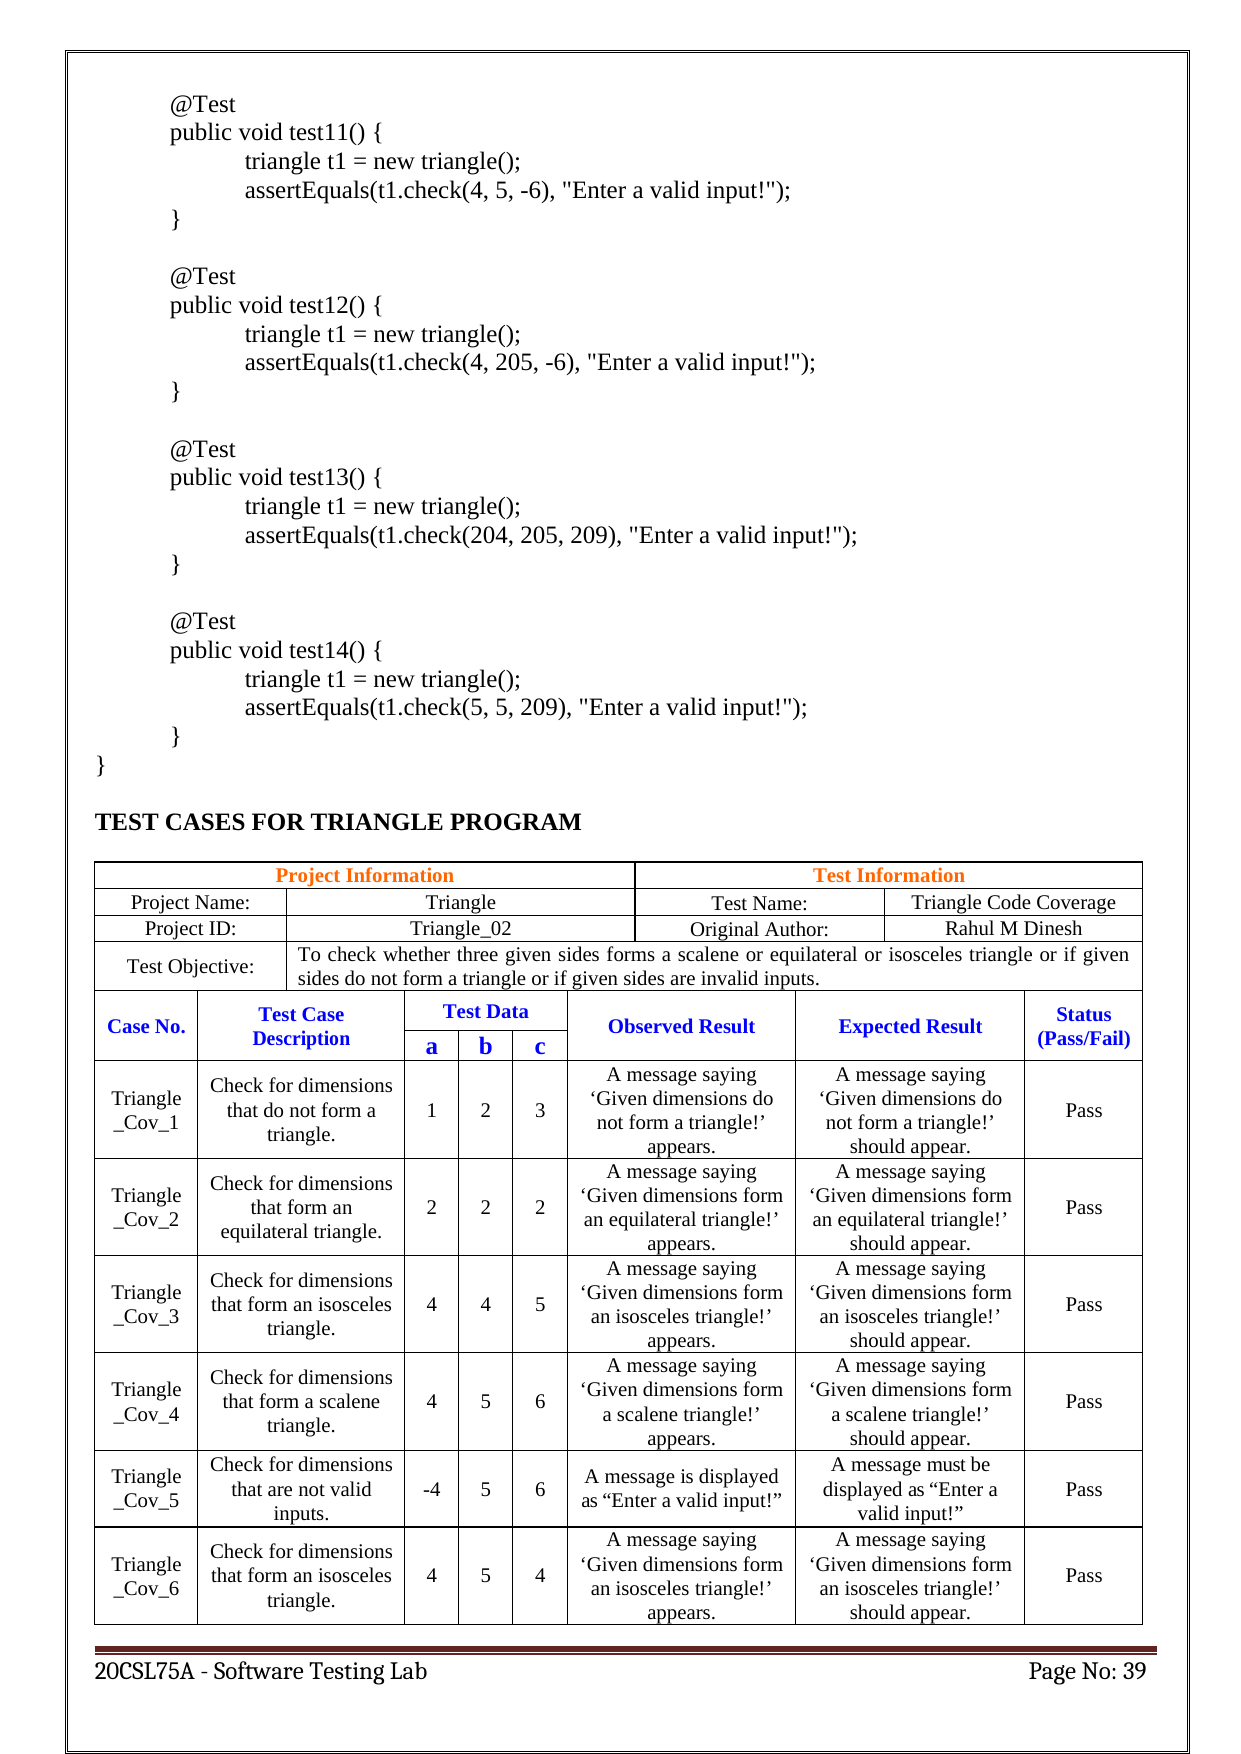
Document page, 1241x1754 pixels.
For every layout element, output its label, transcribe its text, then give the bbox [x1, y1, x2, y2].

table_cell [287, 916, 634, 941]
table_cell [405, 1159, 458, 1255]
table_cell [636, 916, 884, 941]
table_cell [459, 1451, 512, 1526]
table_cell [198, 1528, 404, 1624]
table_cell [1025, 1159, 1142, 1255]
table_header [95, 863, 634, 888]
text } [94, 376, 1157, 405]
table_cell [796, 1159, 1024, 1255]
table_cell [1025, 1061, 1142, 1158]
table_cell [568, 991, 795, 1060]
text assertEquals(t1.check(4, 205, -6), "Enter a valid input!"); [94, 347, 1157, 376]
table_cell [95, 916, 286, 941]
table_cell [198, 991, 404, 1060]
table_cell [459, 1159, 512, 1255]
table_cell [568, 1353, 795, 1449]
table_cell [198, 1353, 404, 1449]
text assertEquals(t1.check(4, 5, -6), "Enter a valid input!"); [94, 175, 1157, 204]
text public void test13() { [94, 462, 1157, 491]
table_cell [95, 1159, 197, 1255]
text triangle t1 = new triangle(); [94, 146, 1157, 175]
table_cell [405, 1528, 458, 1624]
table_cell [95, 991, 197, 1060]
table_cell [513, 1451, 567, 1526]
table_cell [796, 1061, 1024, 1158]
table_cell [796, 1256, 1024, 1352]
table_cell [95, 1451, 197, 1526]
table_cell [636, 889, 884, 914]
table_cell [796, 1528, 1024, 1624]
text triangle t1 = new triangle(); [94, 664, 1157, 692]
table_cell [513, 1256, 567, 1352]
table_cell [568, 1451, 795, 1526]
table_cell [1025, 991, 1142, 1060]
text public void test12() { [94, 290, 1157, 319]
text @Test [94, 261, 1157, 290]
text @Test [94, 434, 1157, 462]
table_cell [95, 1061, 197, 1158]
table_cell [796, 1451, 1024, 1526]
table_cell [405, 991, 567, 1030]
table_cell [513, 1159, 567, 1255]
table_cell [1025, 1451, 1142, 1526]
text public void test11() { [94, 117, 1157, 146]
text } [94, 204, 1157, 232]
text assertEquals(t1.check(204, 205, 209), "Enter a valid input!"); [94, 520, 1157, 549]
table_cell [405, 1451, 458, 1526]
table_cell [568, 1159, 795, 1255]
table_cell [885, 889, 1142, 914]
text @Test [94, 606, 1157, 635]
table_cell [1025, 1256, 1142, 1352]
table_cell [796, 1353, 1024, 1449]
text } [94, 721, 1157, 750]
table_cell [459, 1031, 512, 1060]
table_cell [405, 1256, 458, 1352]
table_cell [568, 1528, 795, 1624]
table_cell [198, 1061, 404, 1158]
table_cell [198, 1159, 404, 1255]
text } [94, 549, 1157, 577]
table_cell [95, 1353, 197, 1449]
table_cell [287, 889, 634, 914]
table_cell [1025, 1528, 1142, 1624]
text } [94, 750, 1157, 779]
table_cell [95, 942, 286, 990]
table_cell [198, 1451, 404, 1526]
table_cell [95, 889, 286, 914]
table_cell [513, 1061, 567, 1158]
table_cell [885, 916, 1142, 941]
text public void test14() { [94, 635, 1157, 664]
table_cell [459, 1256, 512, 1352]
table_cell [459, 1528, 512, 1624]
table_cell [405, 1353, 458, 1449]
text triangle t1 = new triangle(); [94, 319, 1157, 347]
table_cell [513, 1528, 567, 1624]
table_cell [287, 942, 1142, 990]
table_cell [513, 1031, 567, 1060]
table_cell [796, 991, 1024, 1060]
text triangle t1 = new triangle(); [94, 491, 1157, 520]
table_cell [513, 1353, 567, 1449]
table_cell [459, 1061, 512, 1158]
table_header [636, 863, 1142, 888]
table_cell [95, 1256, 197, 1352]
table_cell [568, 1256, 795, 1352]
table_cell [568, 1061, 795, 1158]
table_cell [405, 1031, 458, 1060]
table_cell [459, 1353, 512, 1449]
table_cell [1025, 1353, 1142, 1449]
text assertEquals(t1.check(5, 5, 209), "Enter a valid input!"); [94, 692, 1157, 721]
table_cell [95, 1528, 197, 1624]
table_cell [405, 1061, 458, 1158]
text @Test [94, 89, 1157, 117]
text TEST CASES FOR TRIANGLE PROGRAM [94, 807, 1106, 836]
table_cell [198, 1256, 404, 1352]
